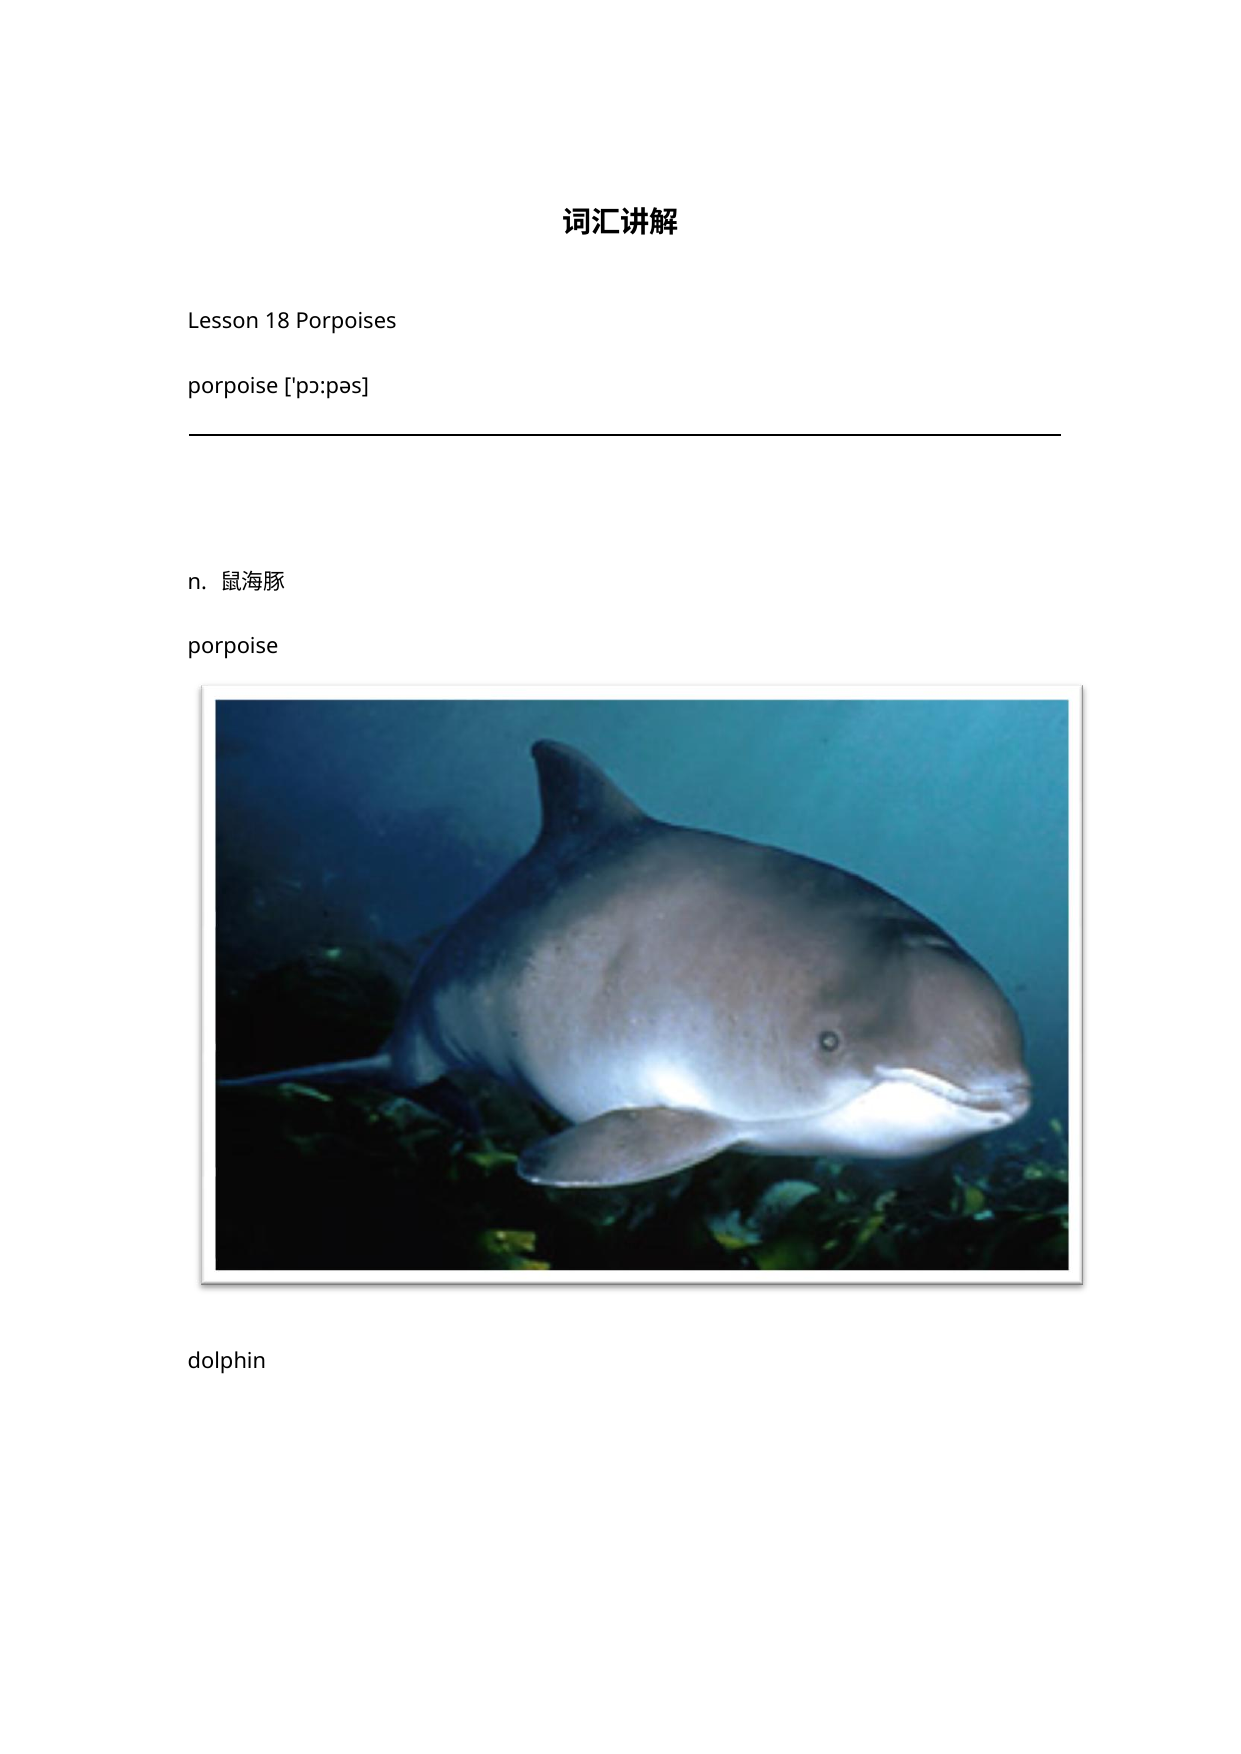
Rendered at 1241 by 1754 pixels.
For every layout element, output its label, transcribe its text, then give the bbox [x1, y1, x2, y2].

text porpoise [187, 628, 1053, 661]
text dolphin [187, 1343, 1053, 1376]
text Lesson 18 Porpoises [187, 303, 1053, 336]
text n. 鼠海豚 [187, 563, 1053, 596]
subtitle 词汇讲解 [187, 187, 1053, 252]
text porpoise ['pɔ:pəs] [187, 368, 1053, 401]
picture [192, 680, 1090, 1295]
